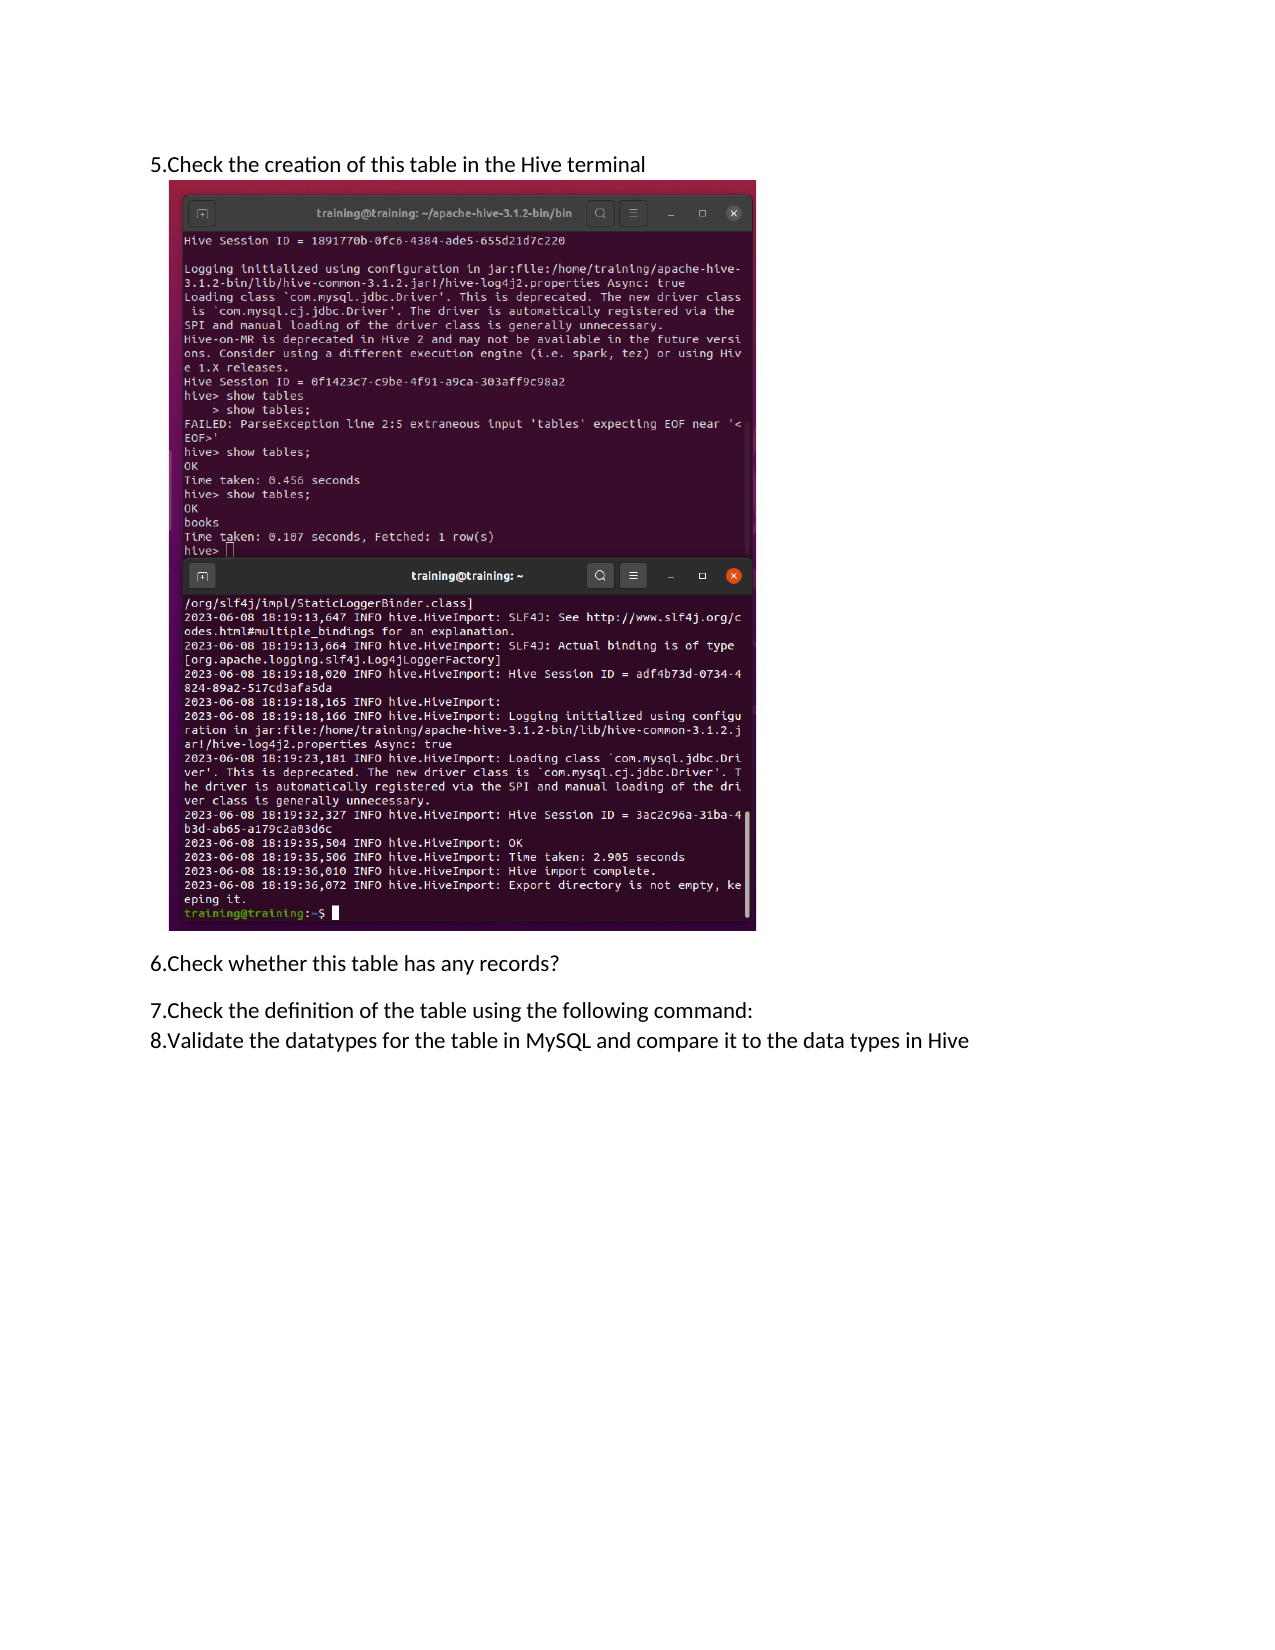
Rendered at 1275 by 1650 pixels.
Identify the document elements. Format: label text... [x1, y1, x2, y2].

text 7.Check the definition of the table using the following command: 8.Validate the datatypes for the table in MySQL and compare it to the data types in Hive [150, 996, 1125, 1054]
text 6.Check whether this table has any records? [150, 949, 1125, 977]
text 5.Check the creation of this table in the Hive terminal [150, 150, 1125, 930]
